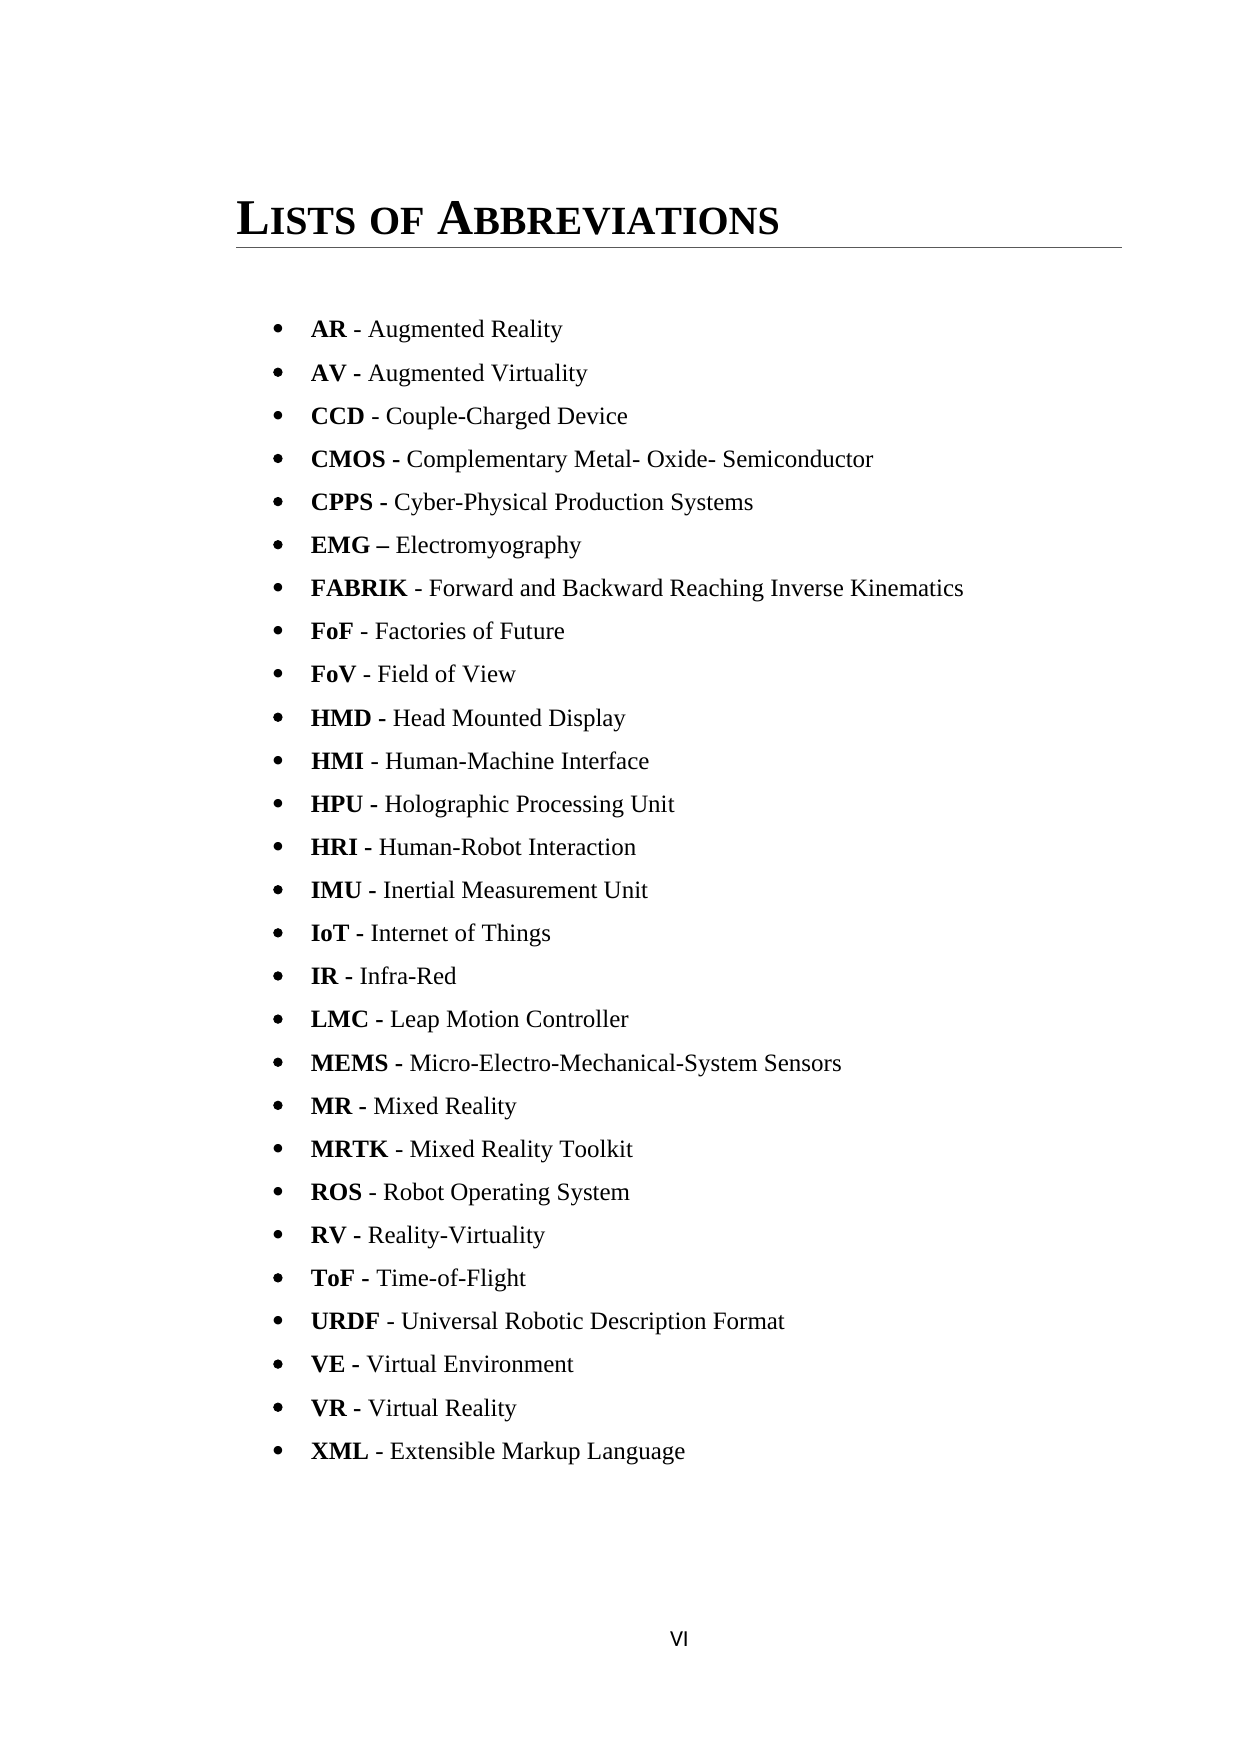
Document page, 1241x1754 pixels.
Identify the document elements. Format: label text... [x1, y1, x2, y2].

list MR - Mixed Reality [273, 1091, 1122, 1119]
list IMU - Inertial Measurement Unit [273, 875, 1122, 904]
list URDF - Universal Robotic Description Format [273, 1306, 1122, 1335]
list MRTK - Mixed Reality Toolkit [273, 1134, 1122, 1163]
subtitle Lists of Abbreviations [236, 187, 1122, 247]
list ROS - Robot Operating System [273, 1177, 1122, 1206]
list HRI - Human-Robot Interaction [273, 832, 1122, 861]
list LMC - Leap Motion Controller [273, 1004, 1122, 1033]
list CMOS - Complementary Metal- Oxide- Semiconductor [273, 444, 1122, 473]
list CPPS - Cyber-Physical Production Systems [273, 487, 1122, 516]
list IR - Infra-Red [273, 961, 1122, 990]
list HMI - Human-Machine Interface [274, 746, 1122, 774]
list AR - Augmented Reality [273, 314, 1122, 343]
list RV - Reality-Virtuality [273, 1220, 1122, 1249]
list FoF - Factories of Future [273, 616, 1122, 645]
list XML - Extensible Markup Language [273, 1436, 1122, 1464]
list AV - Augmented Virtuality [273, 358, 1122, 386]
list VE - Virtual Environment [273, 1349, 1122, 1378]
list EMG – Electromyography [273, 530, 1122, 559]
list VR - Virtual Reality [273, 1393, 1122, 1421]
list FABRIK - Forward and Backward Reaching Inverse Kinematics [273, 573, 1122, 602]
list ToF - Time-of-Flight [273, 1263, 1122, 1292]
list CCD - Couple-Charged Device [273, 401, 1122, 429]
list FoV - Field of View [273, 659, 1122, 688]
list HMD - Head Mounted Display [273, 703, 1122, 731]
list MEMS - Micro-Electro-Mechanical-System Sensors [273, 1048, 1122, 1076]
list IoT - Internet of Things [273, 918, 1122, 947]
list HPU - Holographic Processing Unit [273, 789, 1122, 818]
